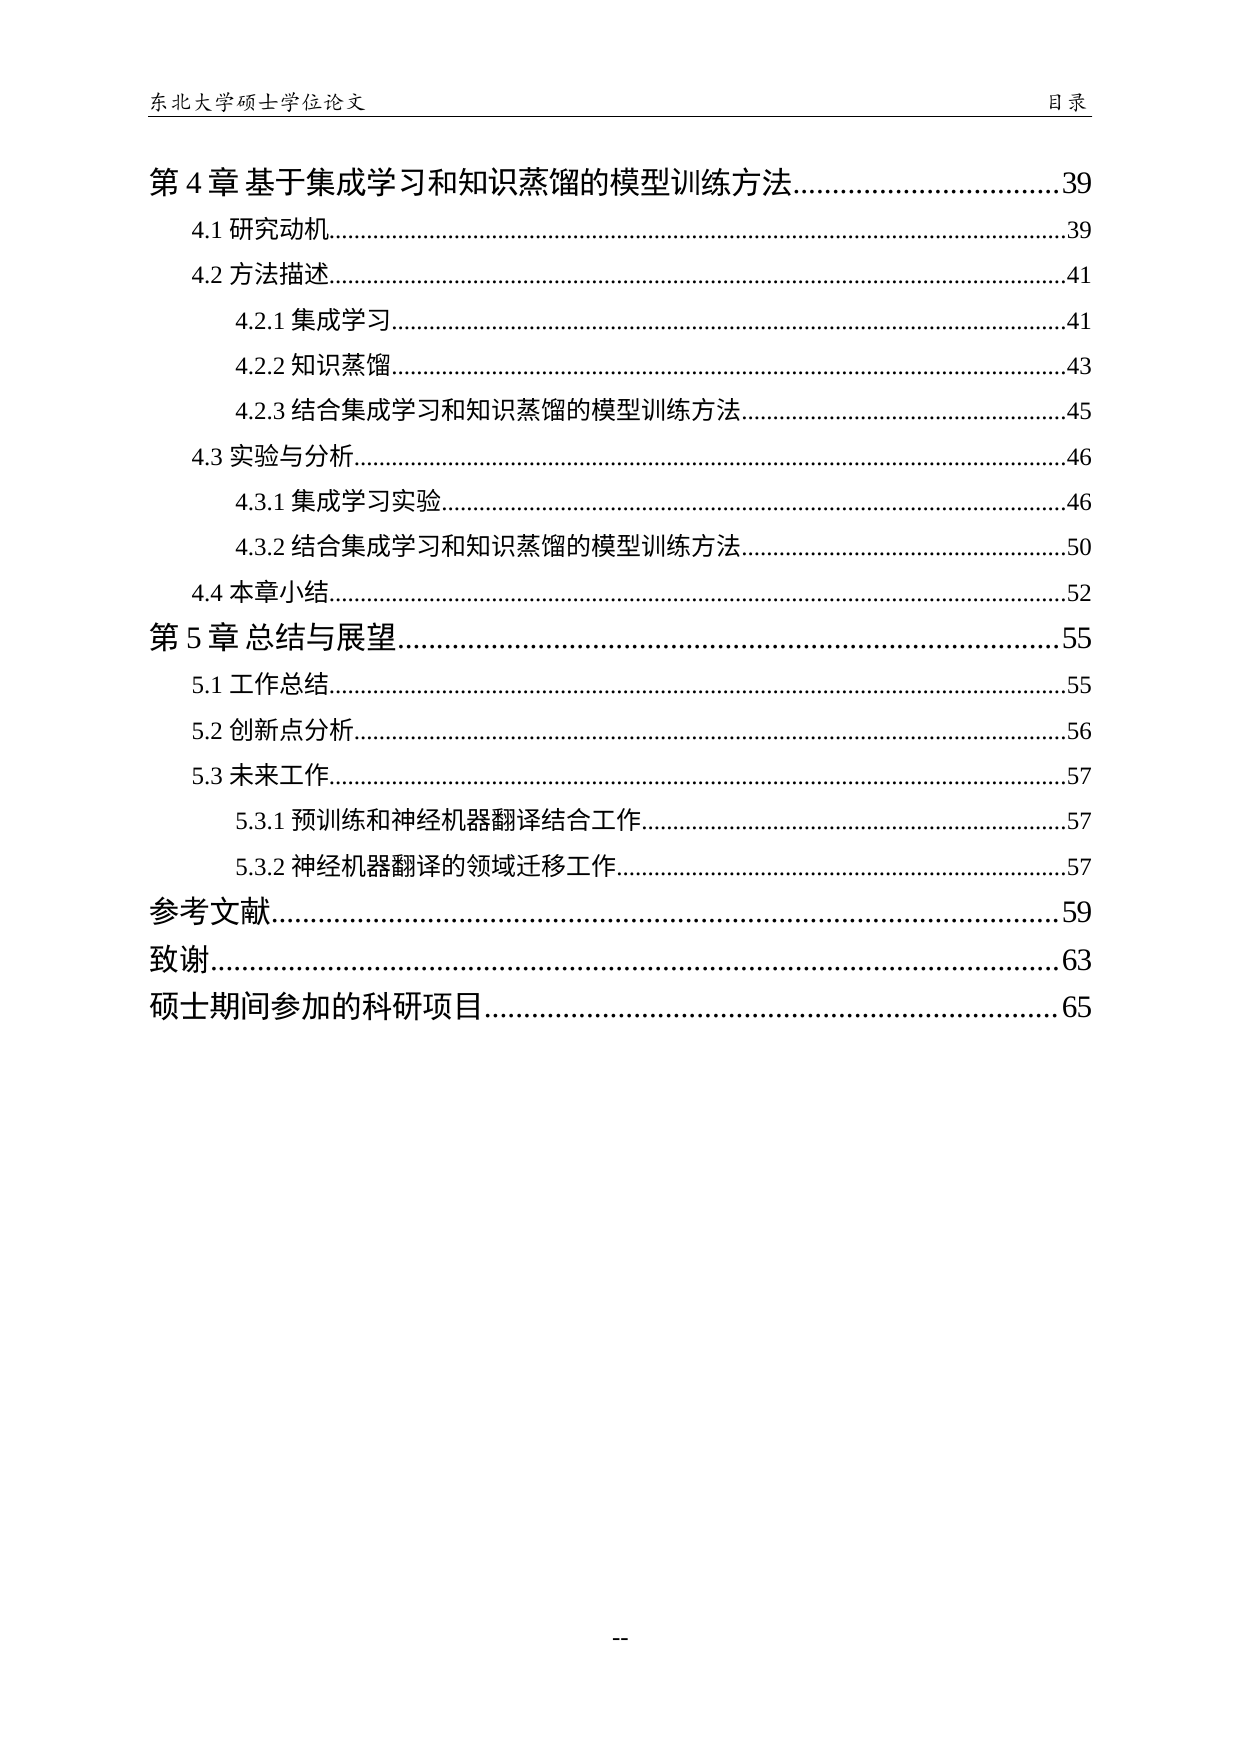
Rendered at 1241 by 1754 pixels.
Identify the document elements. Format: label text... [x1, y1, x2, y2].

text 5.3 未来工作 57 [191, 755, 1092, 792]
text 硕士期间参加的科研项目 65 [148, 986, 1092, 1024]
text 4.2.1 集成学习 41 [235, 300, 1092, 336]
text 4.2 方法描述 41 [191, 255, 1092, 291]
text 5.3.2 神经机器翻译的领域迁移工作 57 [235, 846, 1092, 882]
text 4.3.1 集成学习实验 46 [235, 481, 1092, 518]
text 5.2 创新点分析 56 [191, 710, 1092, 746]
text 4.3 实验与分析 46 [191, 436, 1092, 472]
text 4.4 本章小结 52 [191, 572, 1092, 608]
text 5.1 工作总结 55 [191, 665, 1092, 701]
text 4.2.3 结合集成学习和知识蒸馏的模型训练方法 45 [235, 391, 1092, 427]
text 第5章 总结与展望 55 [148, 617, 1092, 655]
text 4.3.2 结合集成学习和知识蒸馏的模型训练方法 50 [235, 527, 1092, 563]
text 5.3.1 预训练和神经机器翻译结合工作 57 [235, 801, 1092, 837]
text 第4章 基于集成学习和知识蒸馏的模型训练方法 39 [148, 162, 1092, 200]
text 4.1 研究动机 39 [191, 209, 1092, 246]
text 参考文献 59 [148, 891, 1092, 929]
text 4.2.2 知识蒸馏 43 [235, 345, 1092, 382]
text 致谢 63 [148, 939, 1092, 977]
